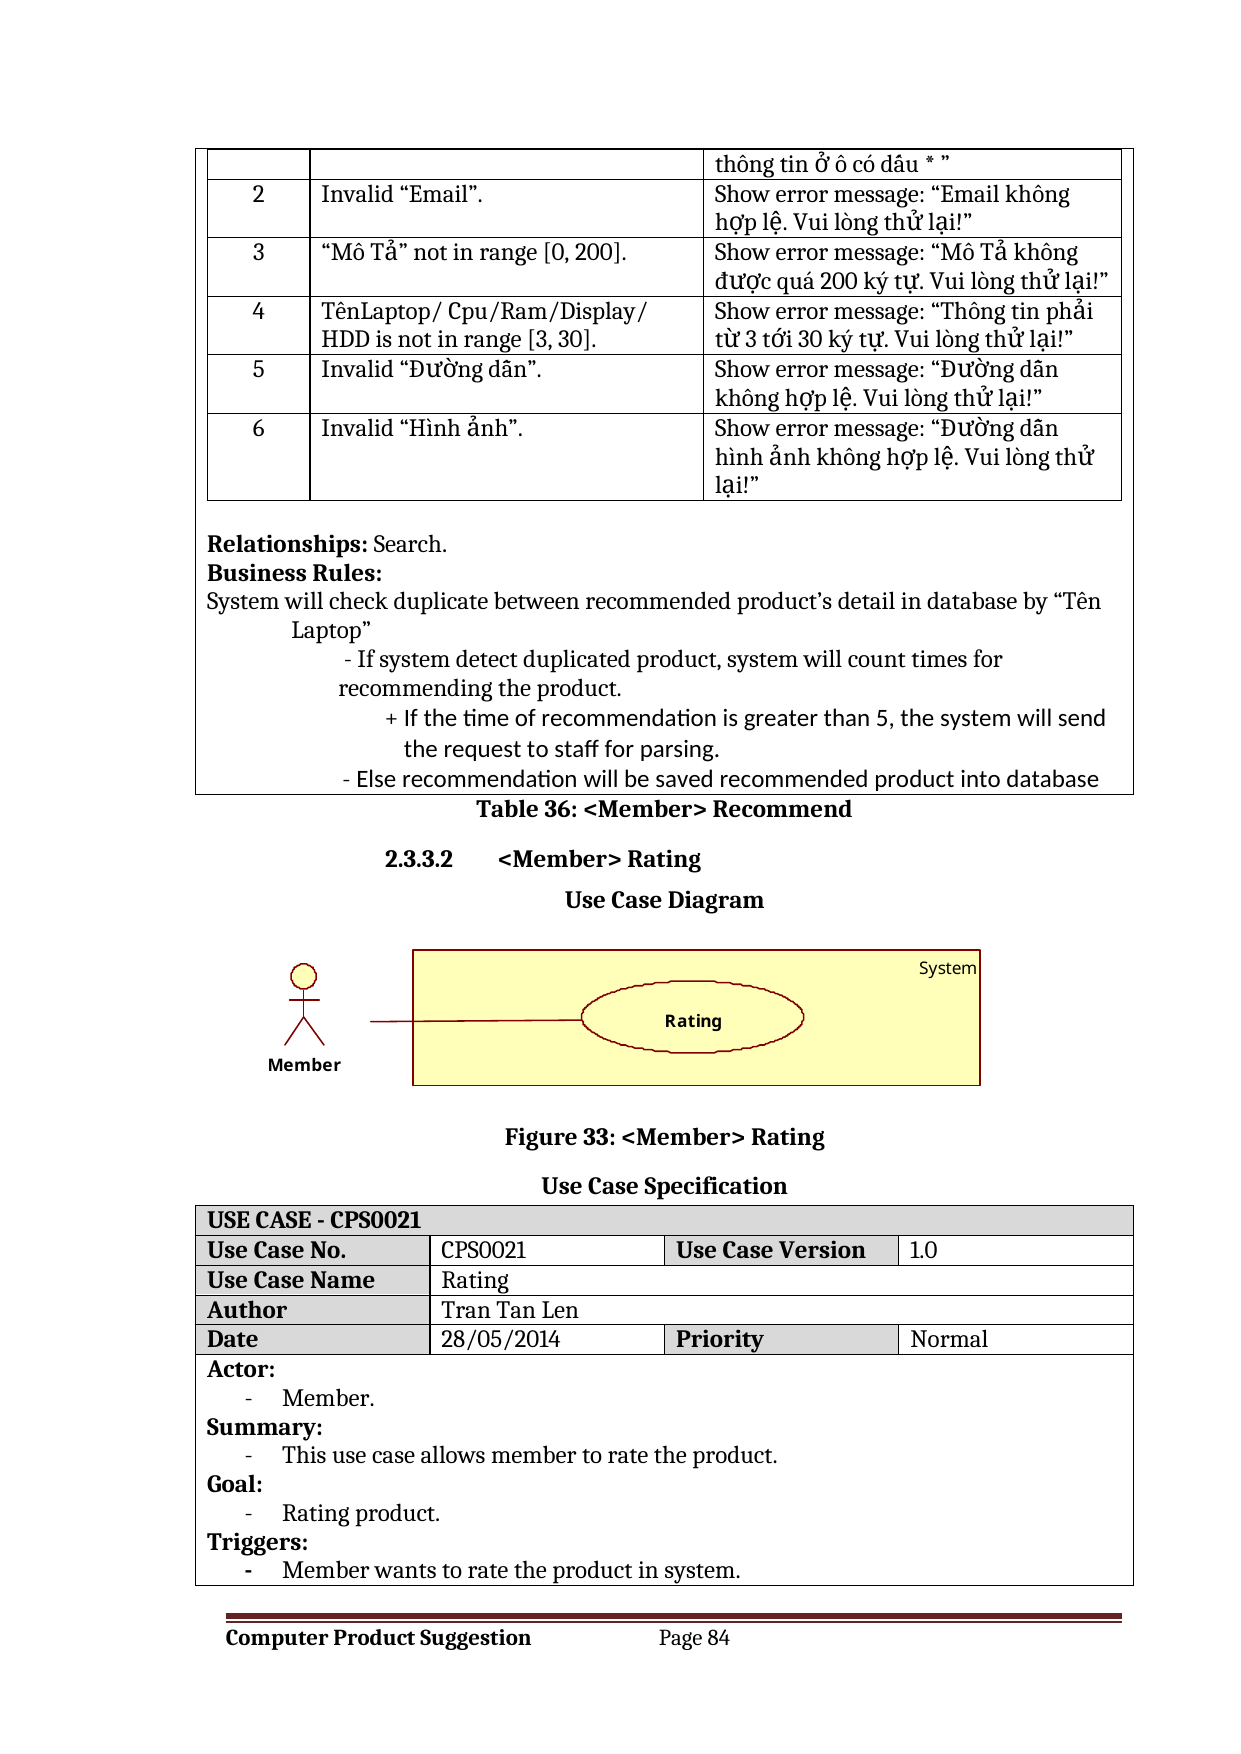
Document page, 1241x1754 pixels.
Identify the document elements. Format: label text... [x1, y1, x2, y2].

table_cell Use Case No. [196, 1236, 429, 1265]
table_cell 28/05/2014 [431, 1325, 664, 1354]
table_cell Author [196, 1296, 429, 1324]
table_cell Rating [431, 1266, 1133, 1294]
table_cell Date [196, 1325, 429, 1354]
table_cell Tran Tan Len [431, 1296, 1133, 1324]
subtitle Use Case Diagram [207, 886, 1122, 914]
text Table 36: <Member> Recommend [207, 795, 1122, 824]
text Figure 33: <Member> Rating [207, 1122, 1122, 1151]
table_cell Use Case Version [665, 1236, 898, 1265]
table_cell 1.0 [899, 1236, 1133, 1265]
table_cell Use Case Name [196, 1266, 429, 1294]
subtitle Use Case Specification [207, 1172, 1122, 1201]
table_header USE CASE - CPS0021 [196, 1206, 1133, 1235]
table_cell Priority [665, 1325, 898, 1354]
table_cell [196, 1355, 1133, 1585]
table_cell Normal [899, 1325, 1133, 1354]
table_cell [196, 149, 1133, 794]
table_cell CPS0021 [431, 1236, 664, 1265]
subtitle <Member> Rating [385, 844, 1122, 873]
